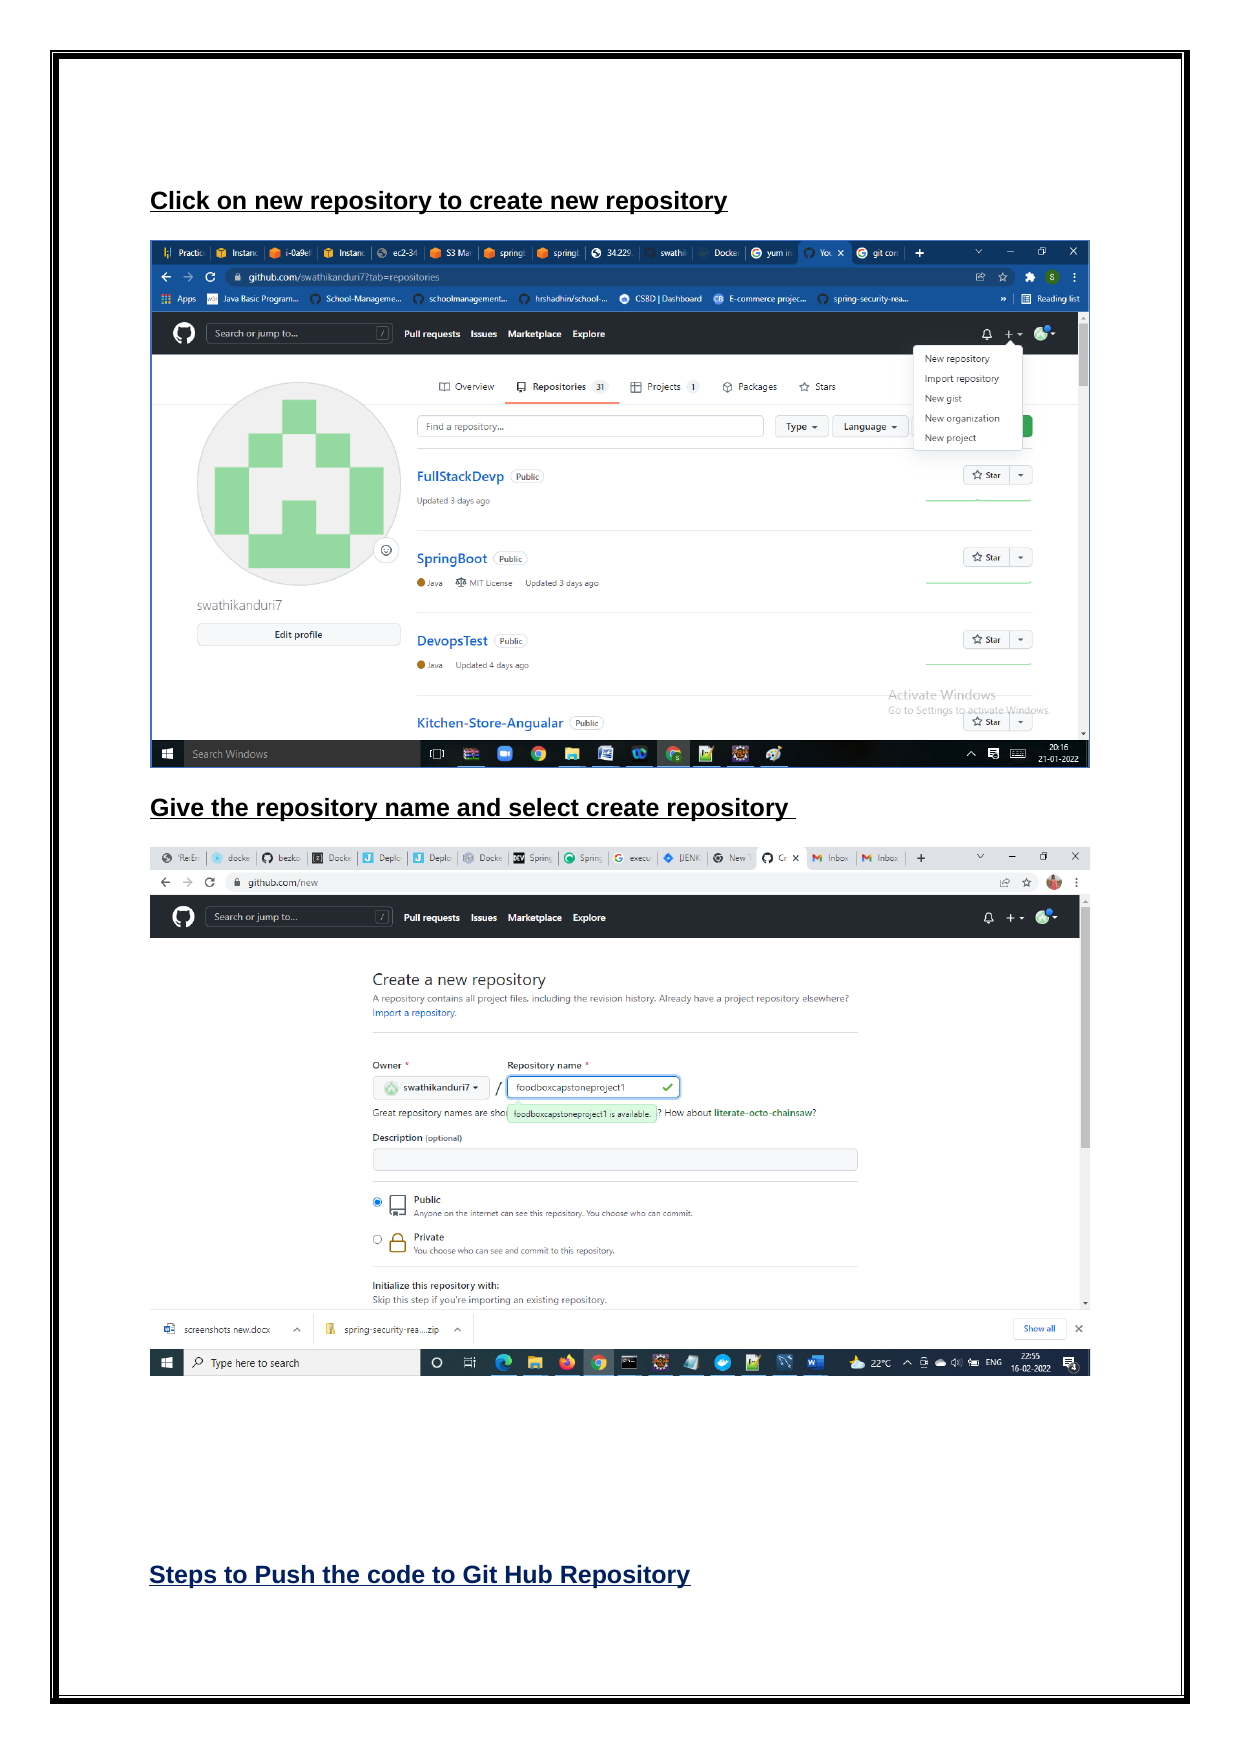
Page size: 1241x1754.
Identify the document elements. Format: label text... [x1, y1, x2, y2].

picture [150, 847, 1091, 1376]
picture [152, 241, 1089, 767]
text Give the repository name and select create repository [150, 793, 1090, 822]
text Click on new repository to create new repository [150, 186, 1090, 214]
text Steps to Push the code to Git Hub Repository [149, 1560, 1028, 1588]
